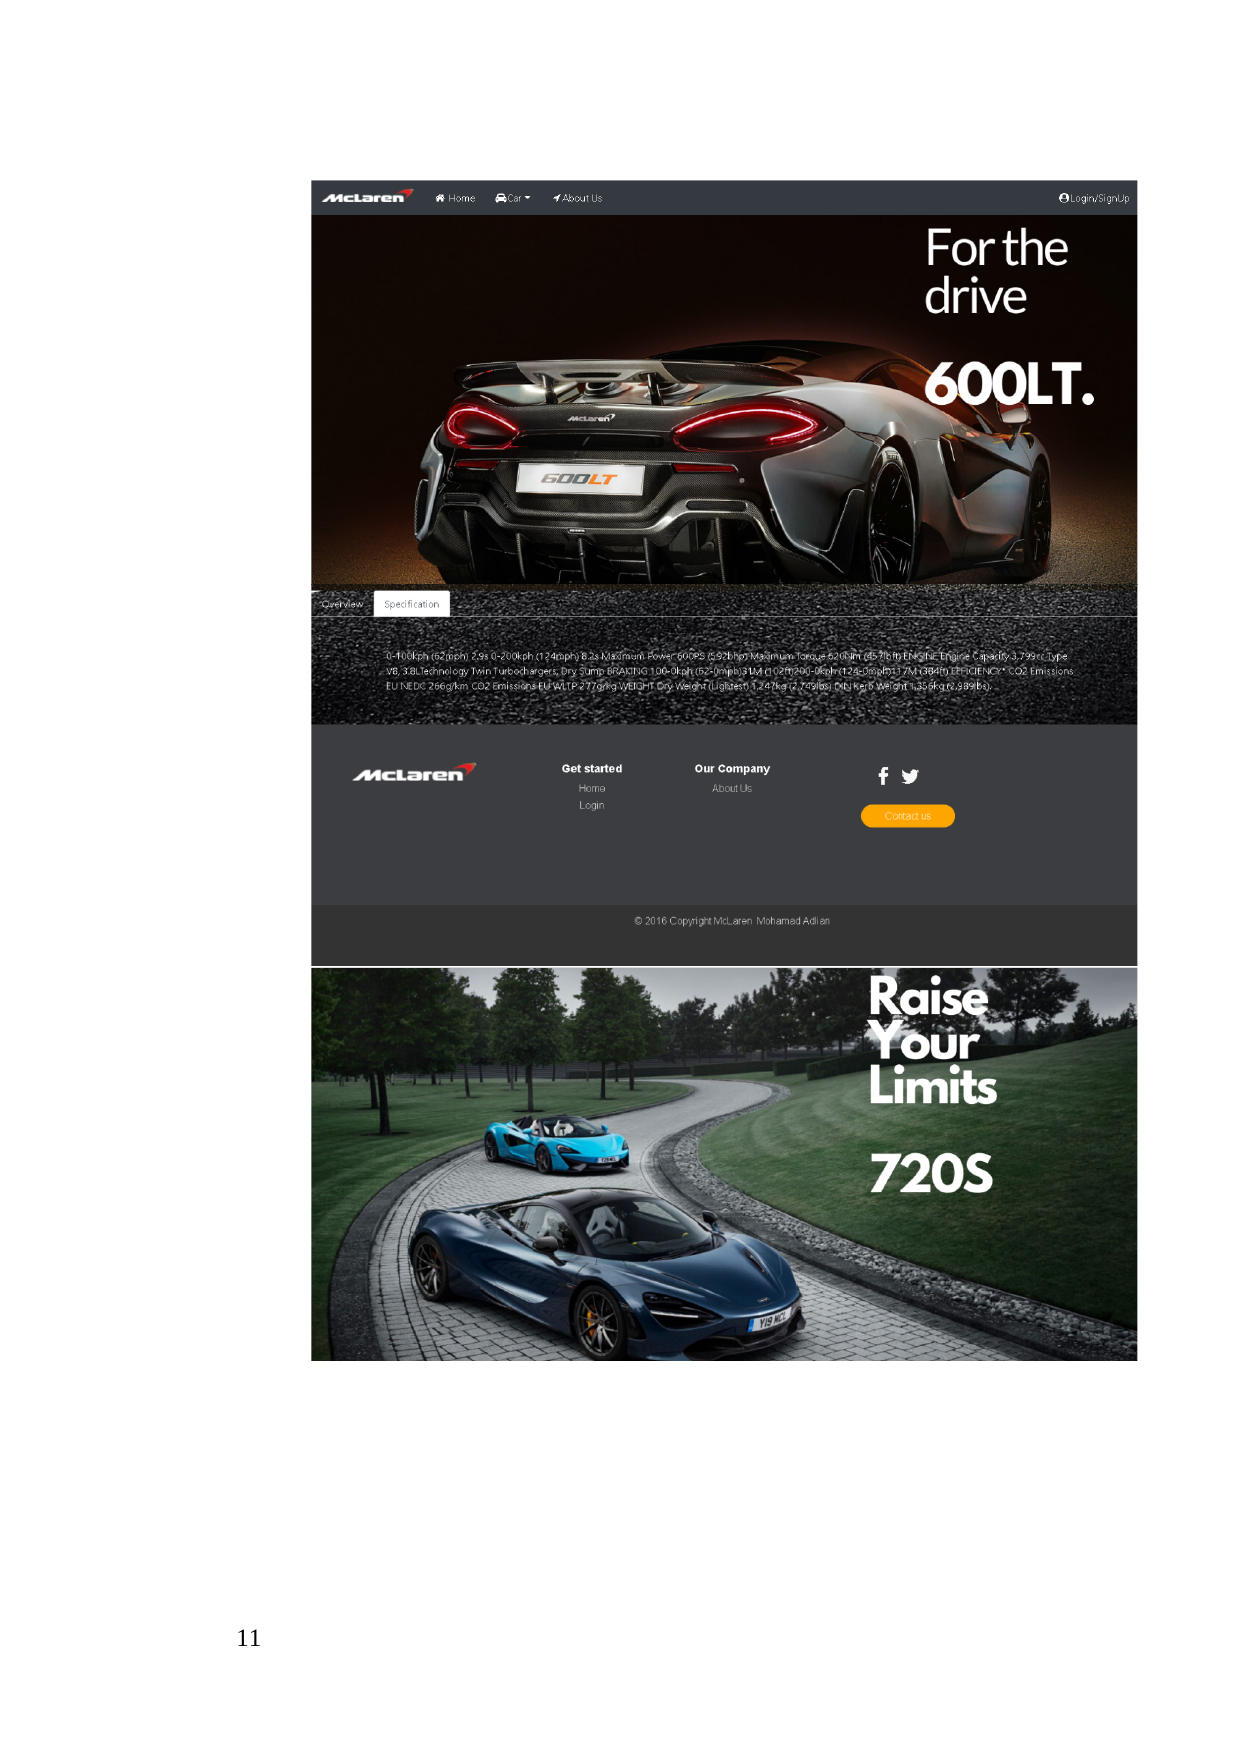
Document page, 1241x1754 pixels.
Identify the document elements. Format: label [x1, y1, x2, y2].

picture [311, 177, 1138, 1361]
